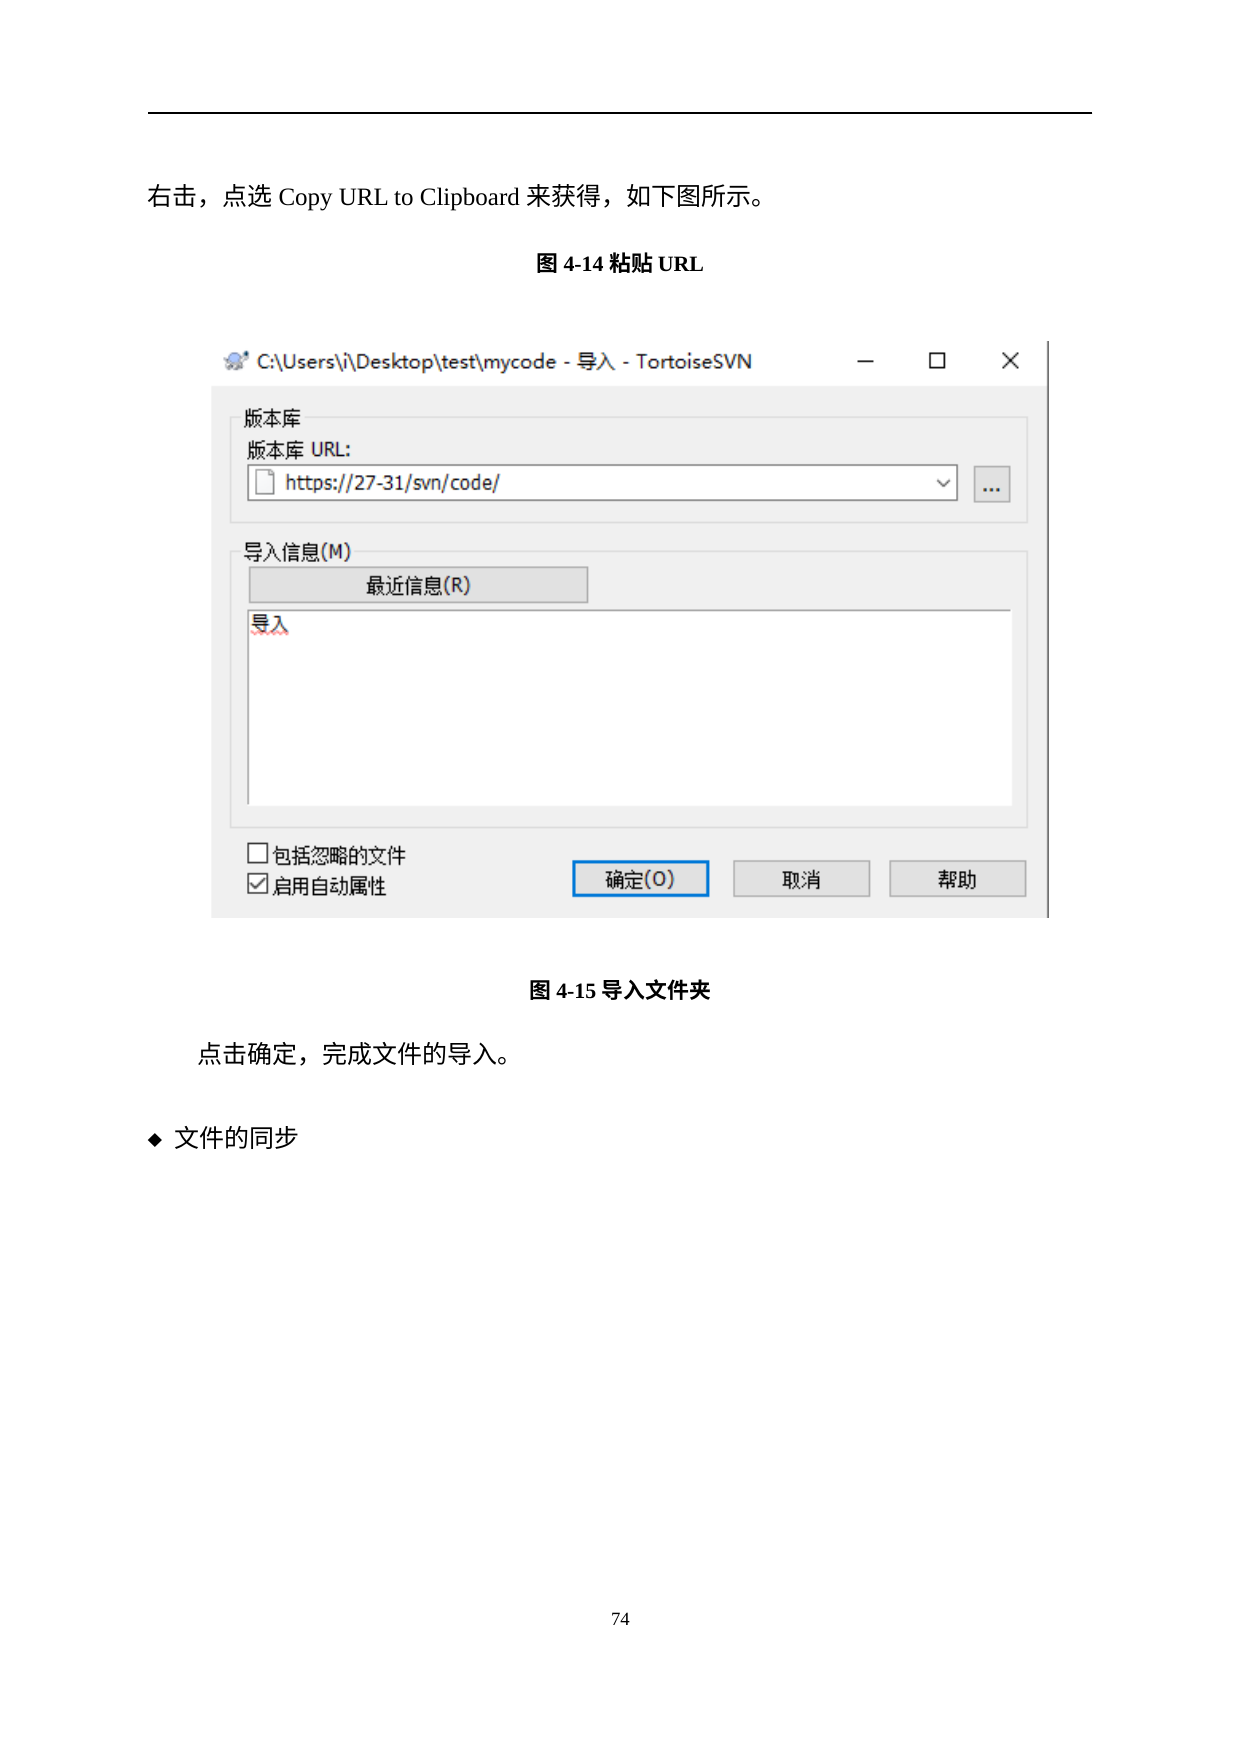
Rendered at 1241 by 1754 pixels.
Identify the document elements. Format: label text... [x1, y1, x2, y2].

picture [211, 341, 1049, 918]
text 接着可以看到提示我们输入导入信息，其中版本库 URL 可以通过在服务器 界面下右击，点选 Copy URL to Clipboard 来获得，如下图所示。 [148, 162, 1092, 227]
text 图 4-14 粘贴 URL [148, 245, 1092, 278]
text 文件的同步 [148, 1104, 1092, 1169]
text 点击确定，完成文件的导入。 [148, 1021, 1092, 1086]
